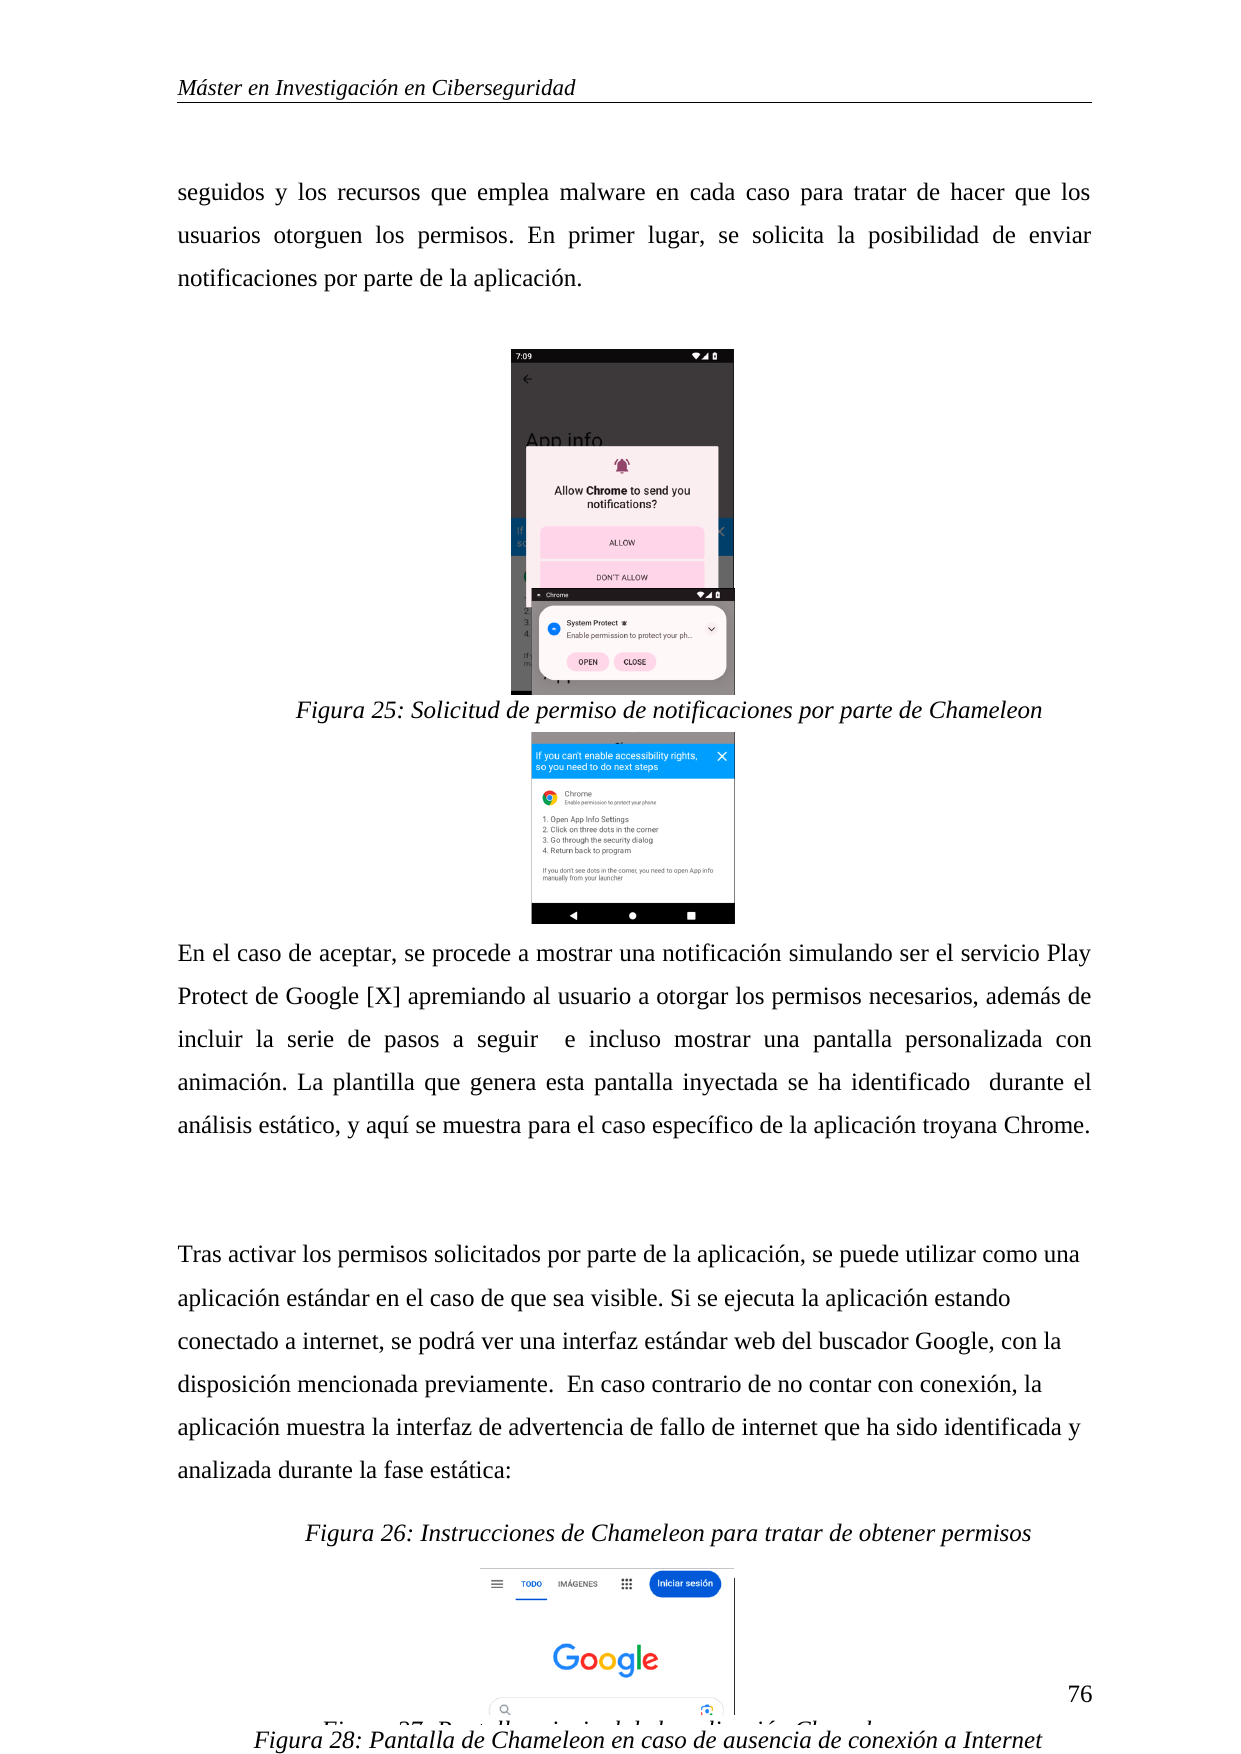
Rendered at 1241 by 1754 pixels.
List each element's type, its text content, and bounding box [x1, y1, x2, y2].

text En el caso de aceptar, se procede a mostrar una notificación simulando ser el servicio Play Protect de Google [X] apremiando al usuario a otorgar los permisos necesarios, además de incluir la serie de pasos a seguir e incluso mostrar una pantalla personalizada con animación. La plantilla que genera esta pantalla inyectada se ha identificado durante el análisis estático, y aquí se muestra para el caso específico de la aplicación troyana Chrome. [177, 350, 1092, 1139]
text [177, 177, 1092, 292]
picture [476, 1568, 735, 1715]
picture [528, 732, 735, 924]
picture [511, 349, 735, 695]
